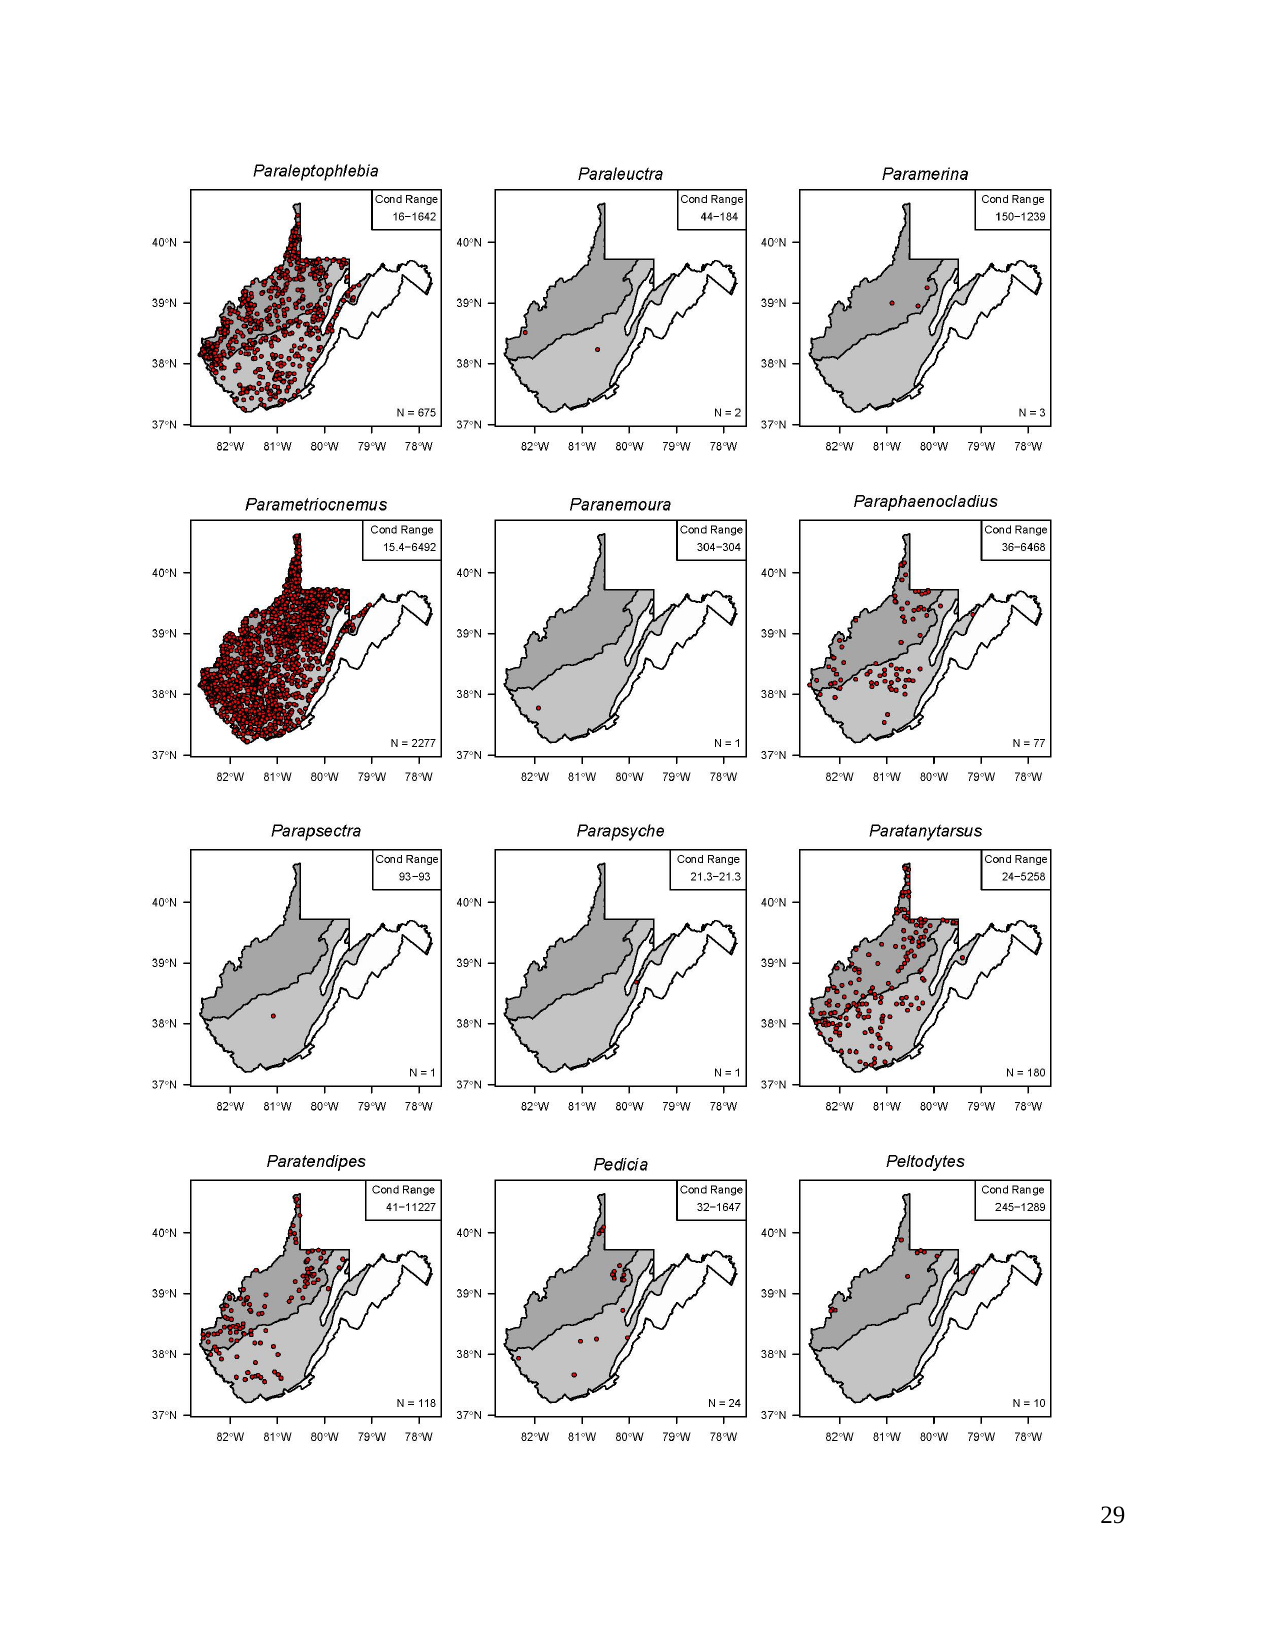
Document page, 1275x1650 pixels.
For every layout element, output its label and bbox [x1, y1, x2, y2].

picture [150, 150, 1064, 1470]
